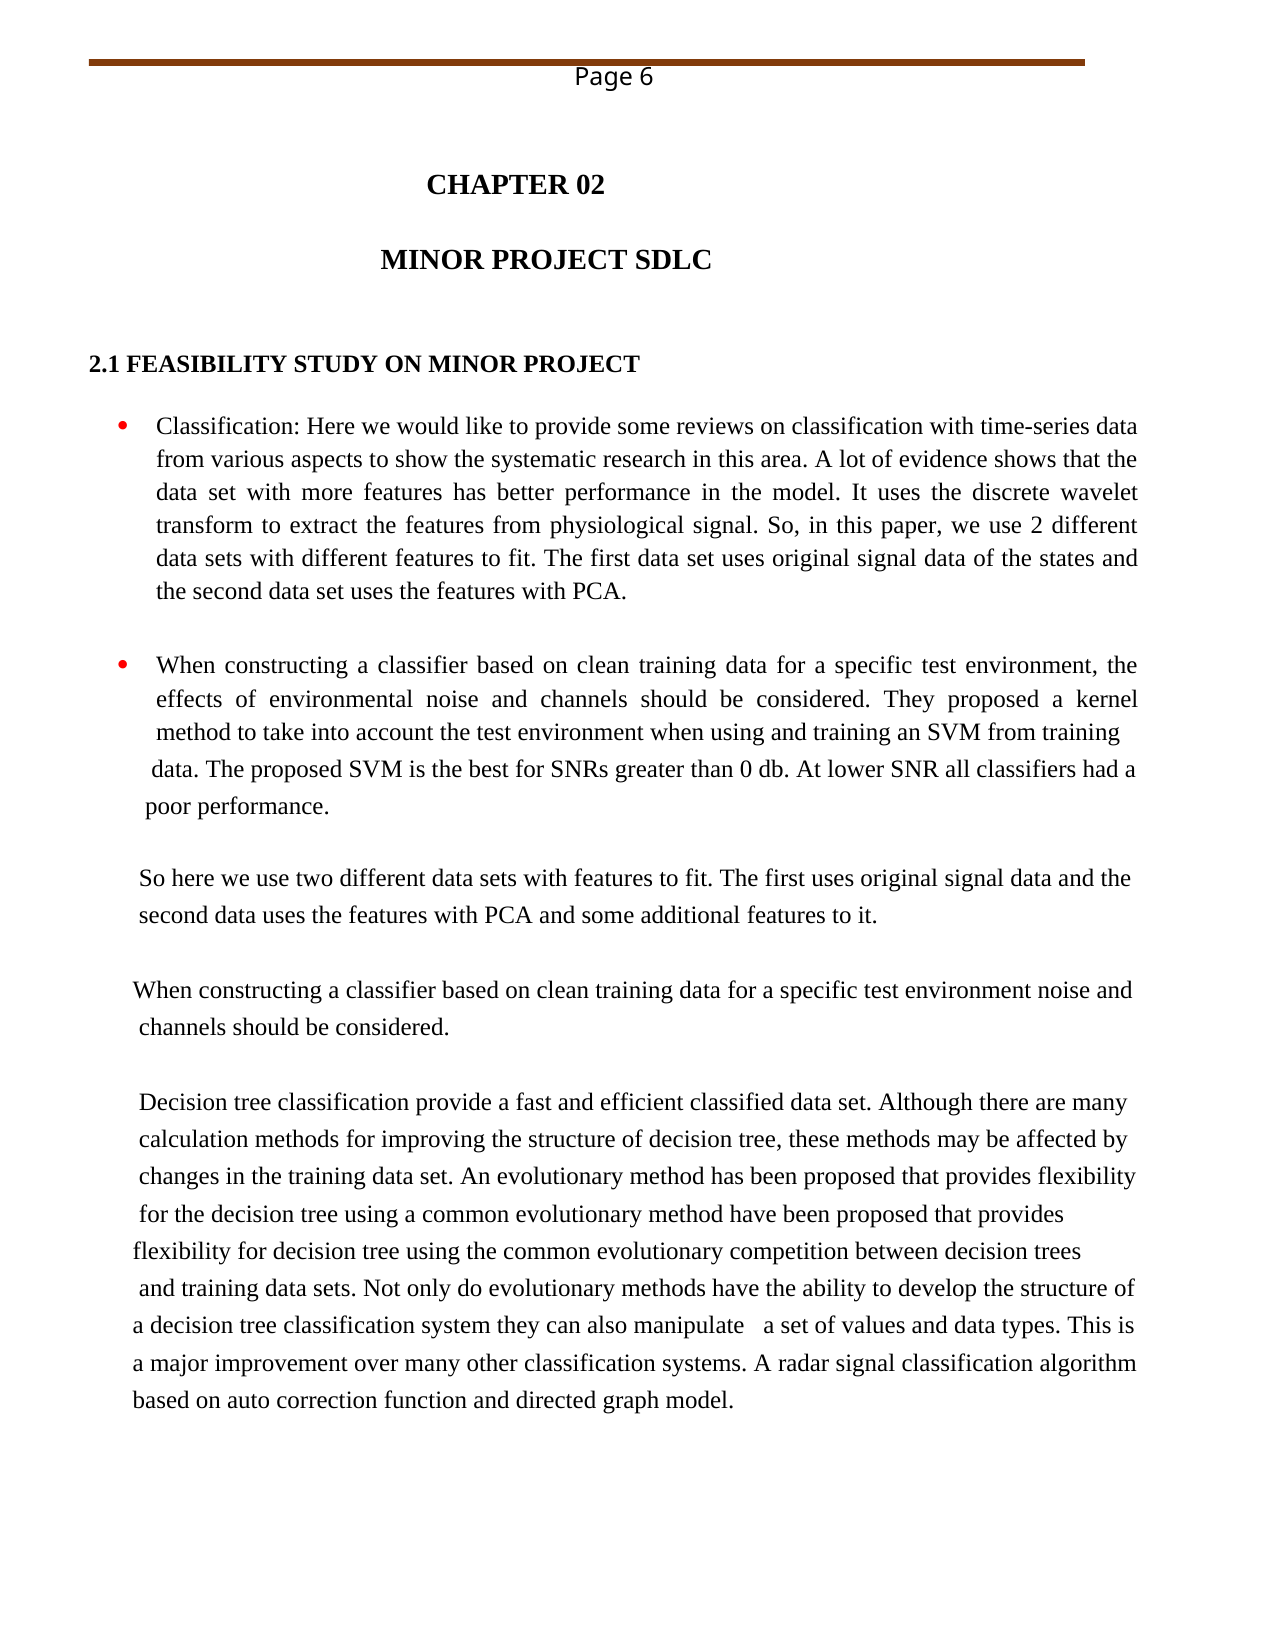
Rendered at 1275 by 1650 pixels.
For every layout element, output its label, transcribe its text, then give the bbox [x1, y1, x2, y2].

text a decision tree classification system they can also manipulate a set of values and data types. This is [89, 1311, 1139, 1339]
text for the decision tree using a common evolutionary method have been proposed that provides [89, 1199, 1139, 1227]
text When constructing a classifier based on clean training data for a specific test environment noise and [89, 975, 1139, 1004]
text Page 6 [89, 59, 1139, 93]
text poor performance. [89, 791, 1139, 820]
list Classification: Here we would like to provide some reviews on classification with time-series data from various aspects to show the systematic research in this area. A lot of evidence shows that the data set with more features has better performance in the model. It uses the discrete wavelet transform to extract the features from physiological signal. So, in this paper, we use 2 different data sets with different features to fit. The first data set uses original signal data of the states and the second data set uses the features with PCA. [118, 411, 1139, 605]
text flexibility for decision tree using the common evolutionary competition between decision trees [89, 1236, 1139, 1265]
text MINOR PROJECT SDLC [89, 242, 1157, 275]
text and training data sets. Not only do evolutionary methods have the ability to develop the structure of [89, 1273, 1139, 1302]
text So here we use two different data sets with features to fit. The first uses original signal data and the [89, 863, 1139, 892]
text based on auto correction function and directed graph model. [89, 1385, 1139, 1414]
text channels should be considered. [89, 1012, 1139, 1041]
text second data uses the features with PCA and some additional features to it. [89, 900, 1139, 929]
text changes in the training data set. An evolutionary method has been proposed that provides flexibility [89, 1161, 1139, 1190]
text data. The proposed SVM is the best for SNRs greater than 0 db. At lower SNR all classifiers had a [89, 754, 1139, 783]
text a major improvement over many other classification systems. A radar signal classification algorithm [89, 1348, 1139, 1377]
text 2.1 FEASIBILITY STUDY ON MINOR PROJECT [89, 349, 1228, 378]
text CHAPTER 02 [89, 167, 1157, 201]
list When constructing a classifier based on clean training data for a specific test environment, the effects of environmental noise and channels should be considered. They proposed a kernel method to take into account the test environment when using and training an SVM from training [118, 651, 1139, 745]
text Decision tree classification provide a fast and efficient classified data set. Although there are many [89, 1087, 1139, 1116]
text calculation methods for improving the structure of decision tree, these methods may be affected by [89, 1124, 1139, 1153]
